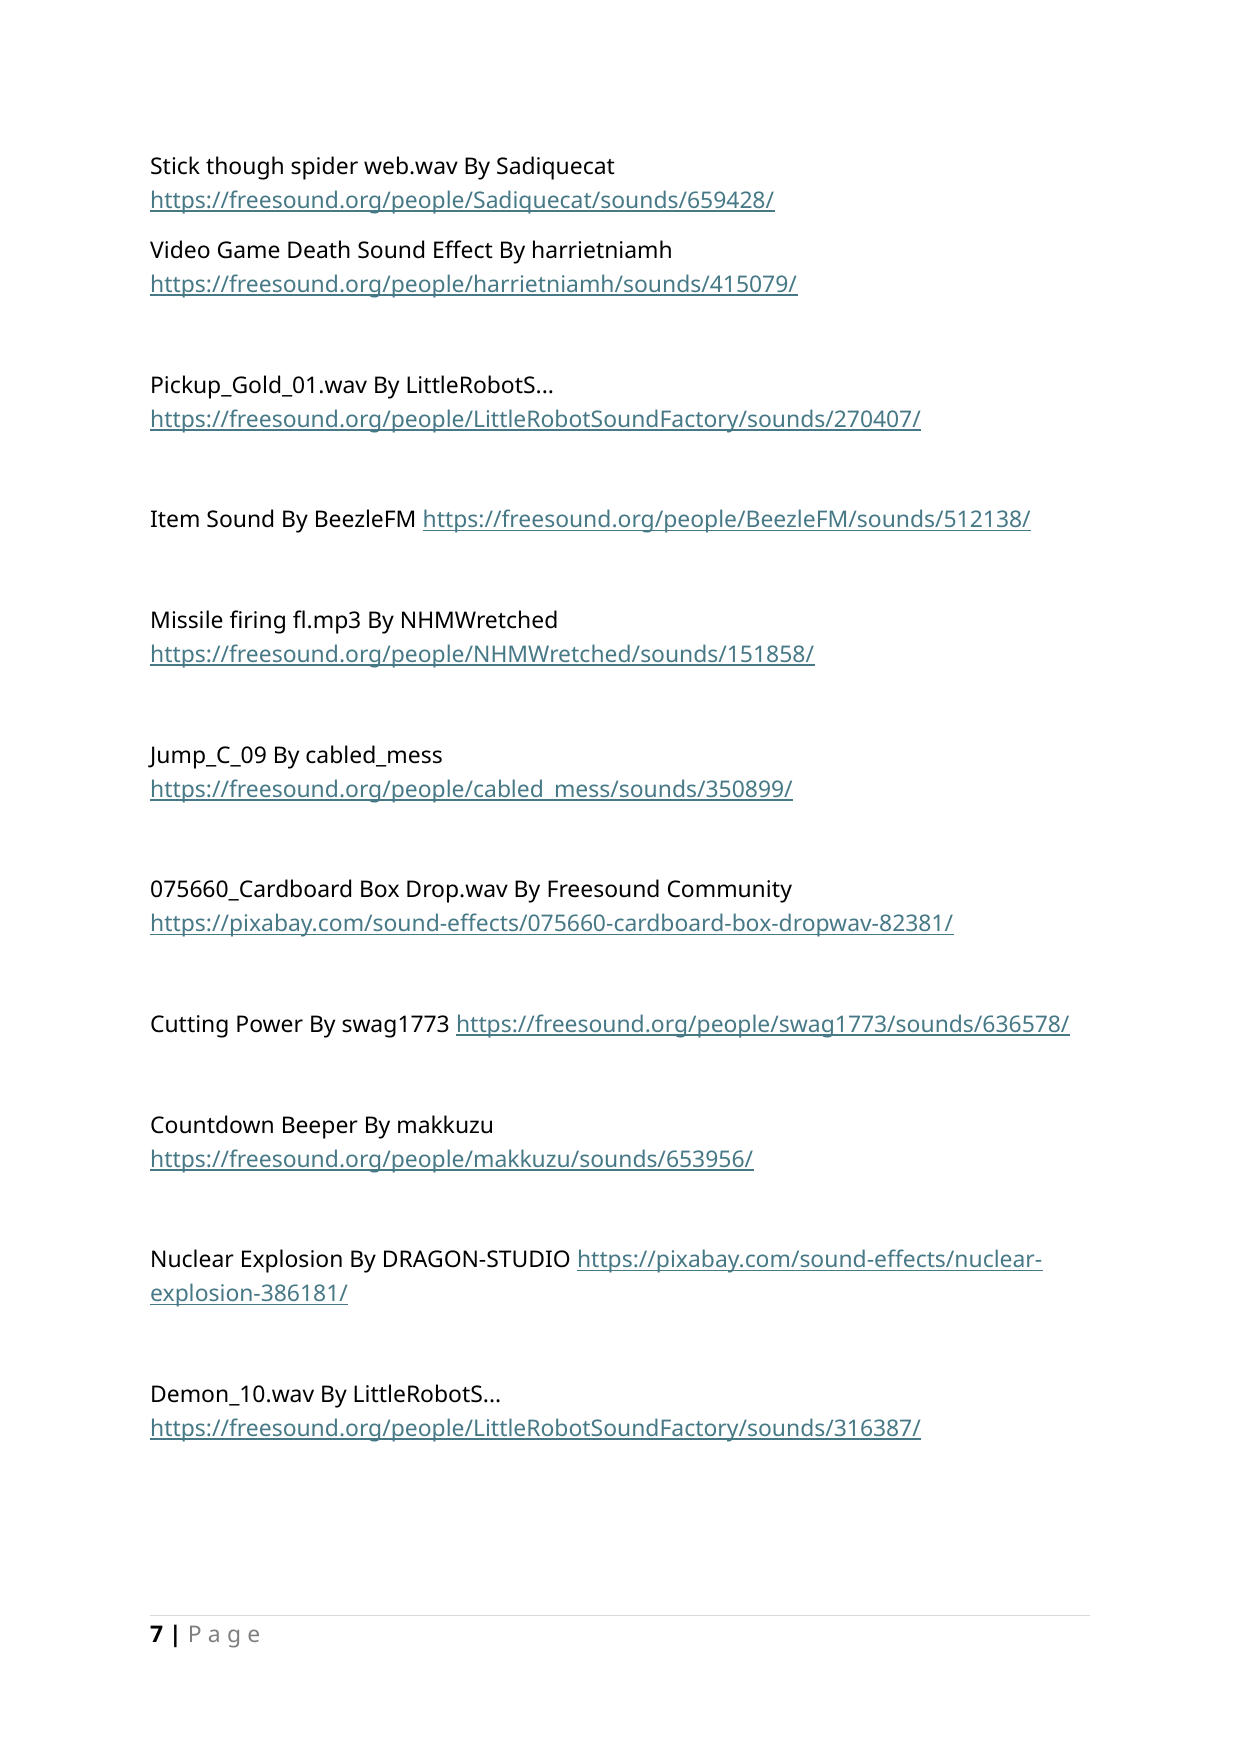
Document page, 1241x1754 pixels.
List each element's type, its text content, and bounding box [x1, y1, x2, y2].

text Missile firing fl.mp3 By NHMWretched https://freesound.org/people/NHMWretched/sounds/151858/ [150, 604, 1090, 669]
text Cutting Power By swag1773 https://freesound.org/people/swag1773/sounds/636578/ [150, 1008, 1090, 1039]
text 075660_Cardboard Box Drop.wav By Freesound Community https://pixabay.com/sound-effects/075660-cardboard-box-dropwav-82381/ [150, 873, 1090, 938]
text Countdown Beeper By makkuzu https://freesound.org/people/makkuzu/sounds/653956/ [150, 1109, 1090, 1174]
text Nuclear Explosion By DRAGON-STUDIO https://pixabay.com/sound-effects/nuclear-explosion-386181/ [150, 1243, 1090, 1308]
text Pickup_Gold_01.wav By LittleRobotS... https://freesound.org/people/LittleRobotSoundFactory/sounds/270407/ [150, 369, 1090, 434]
text Demon_10.wav By LittleRobotS... https://freesound.org/people/LittleRobotSoundFactory/sounds/316387/ [150, 1378, 1090, 1443]
text Jump_C_09 By cabled_mess https://freesound.org/people/cabled_mess/sounds/350899/ [150, 739, 1090, 804]
text Video Game Death Sound Effect By harrietniamh https://freesound.org/people/harrietniamh/sounds/415079/ [150, 234, 1090, 299]
text Stick though spider web.wav By Sadiquecat https://freesound.org/people/Sadiquecat/sounds/659428/ [150, 150, 1090, 215]
text Item Sound By BeezleFM https://freesound.org/people/BeezleFM/sounds/512138/ [150, 503, 1090, 534]
